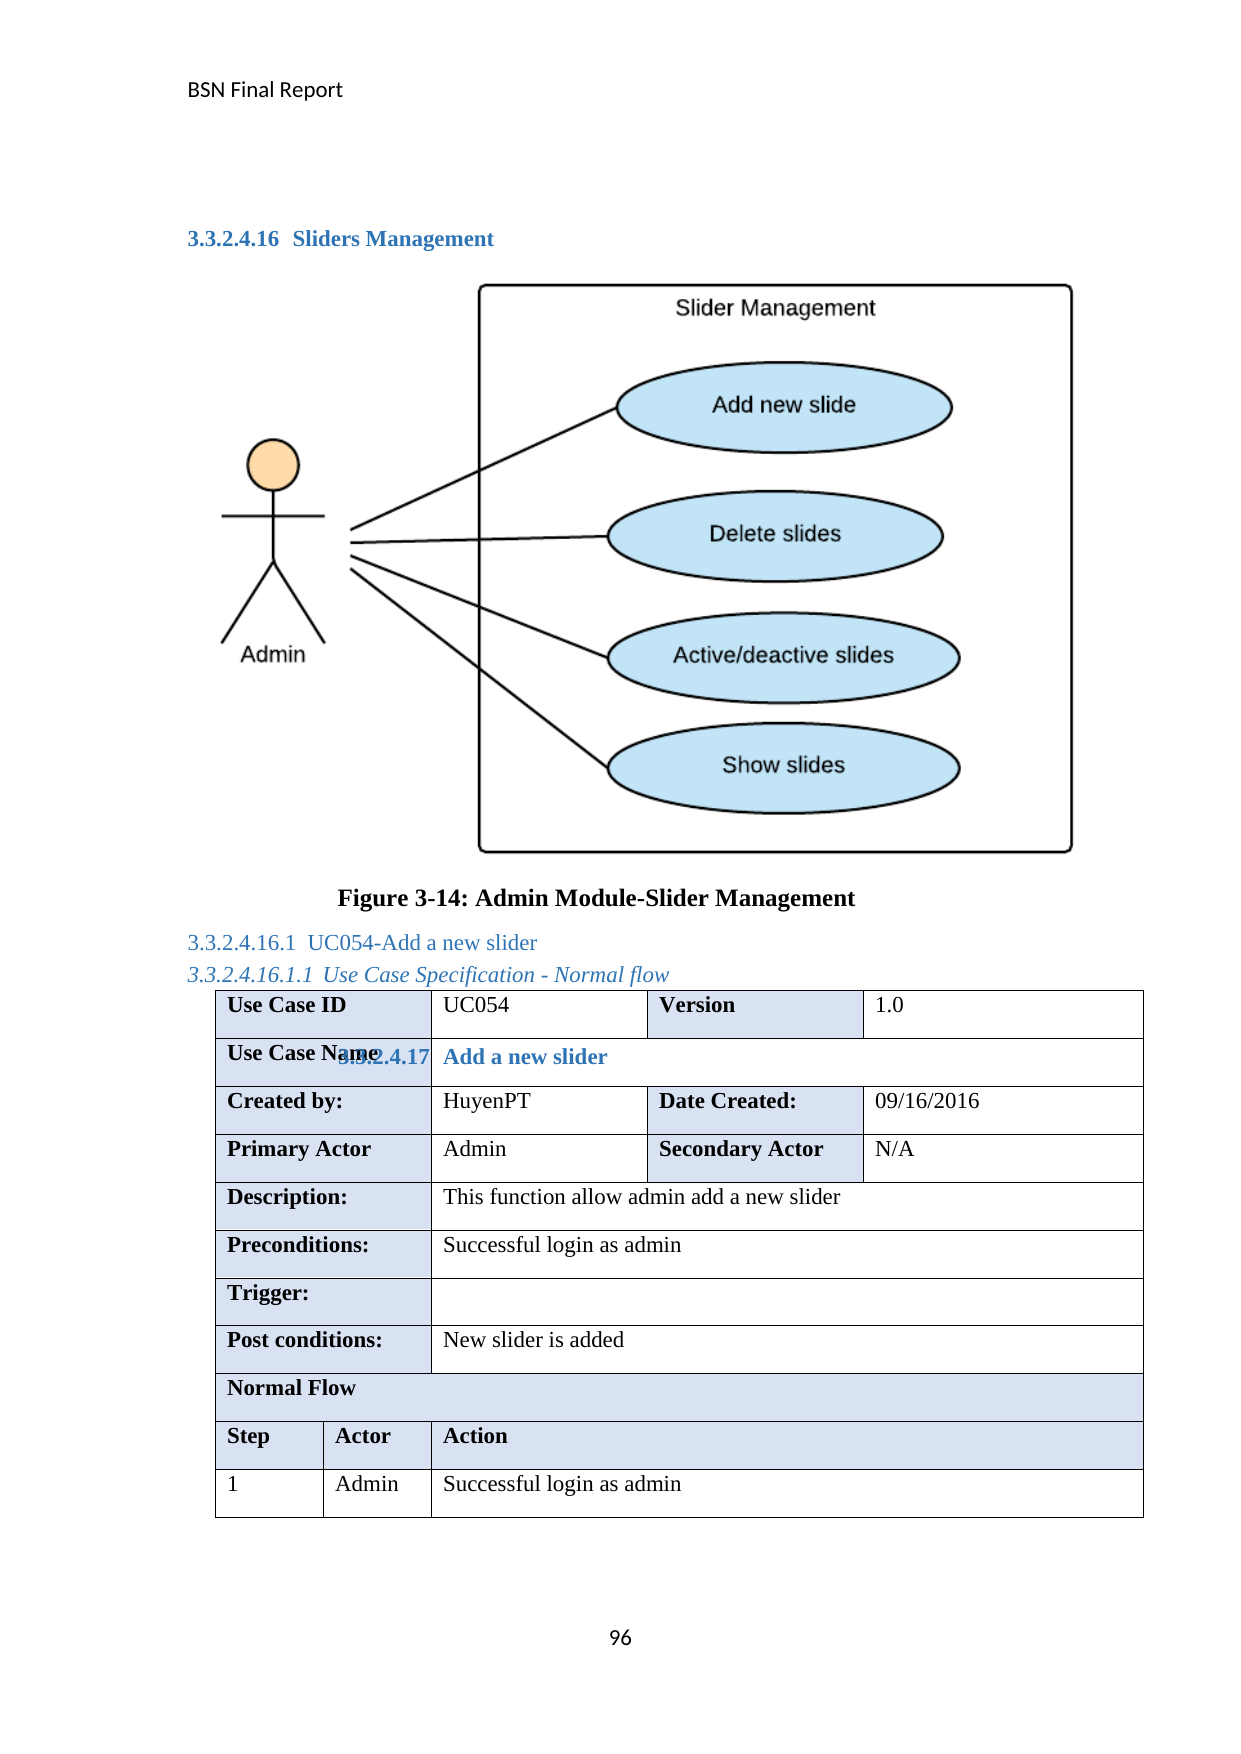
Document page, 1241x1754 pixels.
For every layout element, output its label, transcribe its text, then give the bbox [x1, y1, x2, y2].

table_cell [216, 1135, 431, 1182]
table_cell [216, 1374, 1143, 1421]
picture [187, 253, 1100, 865]
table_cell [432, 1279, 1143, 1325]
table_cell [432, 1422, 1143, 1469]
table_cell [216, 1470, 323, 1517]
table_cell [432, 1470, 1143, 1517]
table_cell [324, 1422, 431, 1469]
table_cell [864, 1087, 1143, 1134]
subtitle Sliders Management [187, 225, 1053, 251]
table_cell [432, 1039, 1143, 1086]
subtitle Use Case Specification - Normal flow [187, 962, 1053, 988]
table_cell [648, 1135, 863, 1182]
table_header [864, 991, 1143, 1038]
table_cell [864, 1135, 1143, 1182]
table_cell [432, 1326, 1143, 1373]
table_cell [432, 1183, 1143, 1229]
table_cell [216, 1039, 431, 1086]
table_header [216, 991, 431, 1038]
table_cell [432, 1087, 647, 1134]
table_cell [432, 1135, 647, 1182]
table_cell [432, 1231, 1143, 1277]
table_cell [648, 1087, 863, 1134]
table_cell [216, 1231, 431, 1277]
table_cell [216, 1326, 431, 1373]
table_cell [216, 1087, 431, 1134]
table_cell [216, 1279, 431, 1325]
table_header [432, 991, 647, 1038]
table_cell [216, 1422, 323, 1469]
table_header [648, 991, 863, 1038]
subtitle UC054-Add a new slider [187, 929, 1053, 955]
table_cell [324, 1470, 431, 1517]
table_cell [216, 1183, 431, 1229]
